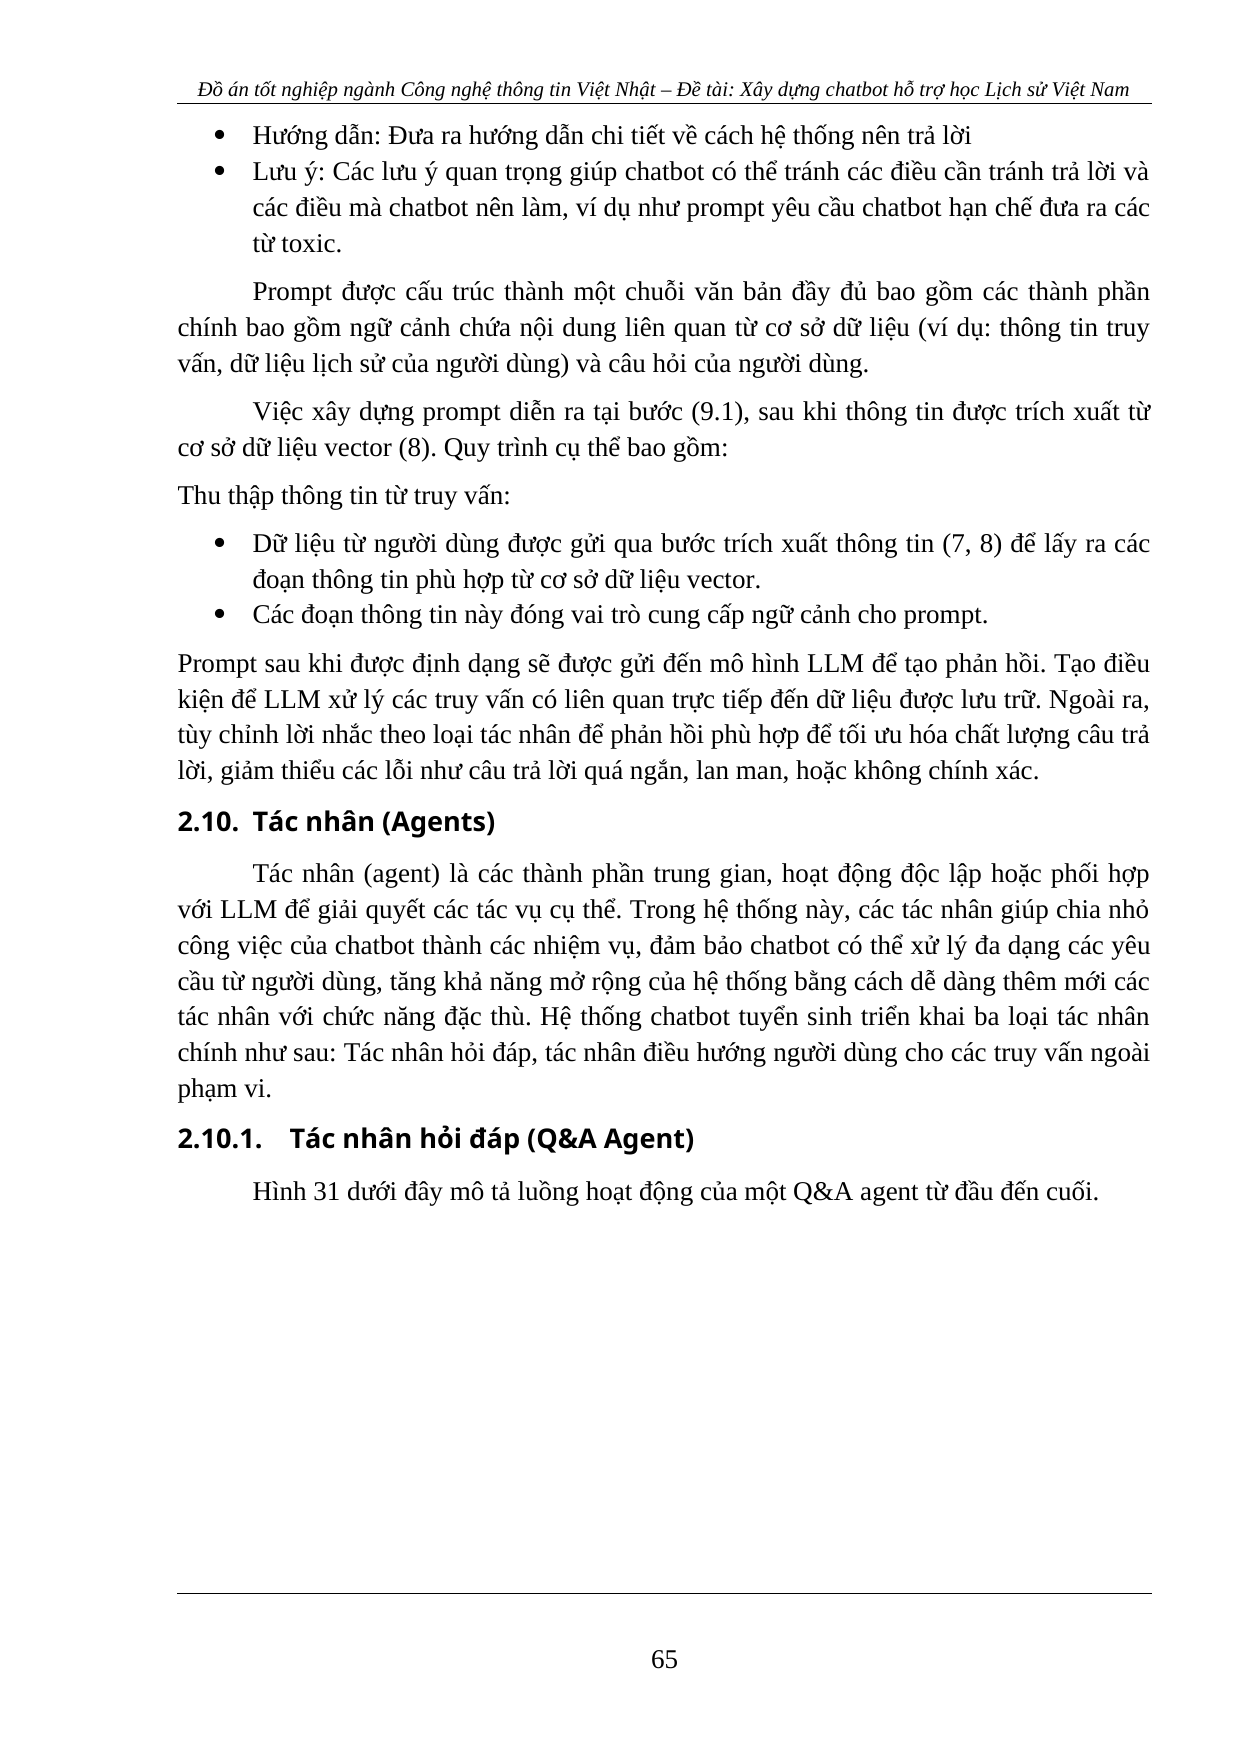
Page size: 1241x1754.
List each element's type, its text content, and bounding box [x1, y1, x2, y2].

subtitle Tác nhân (Agents) [177, 802, 1152, 839]
subtitle Tác nhân hỏi đáp (Q&A Agent) [177, 1120, 1152, 1157]
list Hướng dẫn: Đưa ra hướng dẫn chi tiết về cách hệ thống nên trả lời [215, 119, 1152, 151]
text Prompt được cấu trúc thành một chuỗi văn bản đầy đủ bao gồm các thành phần chính bao gồm ngữ cảnh chứa nội dung liên quan từ cơ sở dữ liệu (ví dụ: thông tin truy vấn, dữ liệu lịch sử của người dùng) và câu hỏi của người dùng. [177, 275, 1152, 378]
text Hình 31 dưới đây mô tả luồng hoạt động của một Q&A agent từ đầu đến cuối. [177, 1175, 1152, 1206]
text Prompt sau khi được định dạng sẽ được gửi đến mô hình LLM để tạo phản hồi. Tạo điều kiện để LLM xử lý các truy vấn có liên quan trực tiếp đến dữ liệu được lưu trữ. Ngoài ra, tùy chỉnh lời nhắc theo loại tác nhân để phản hồi phù hợp để tối ưu hóa chất lượng câu trả lời, giảm thiểu các lỗi như câu trả lời quá ngắn, lan man, hoặc không chính xác. [177, 647, 1152, 785]
list Dữ liệu từ người dùng được gửi qua bước trích xuất thông tin (7, 8) để lấy ra các đoạn thông tin phù hợp từ cơ sở dữ liệu vector. [215, 527, 1152, 594]
text Việc xây dựng prompt diễn ra tại bước (9.1), sau khi thông tin được trích xuất từ cơ sở dữ liệu vector (8). Quy trình cụ thể bao gồm: [177, 395, 1152, 462]
list Lưu ý: Các lưu ý quan trọng giúp chatbot có thể tránh các điều cần tránh trả lời và các điều mà chatbot nên làm, ví dụ như prompt yêu cầu chatbot hạn chế đưa ra các từ toxic. [215, 155, 1152, 258]
list Các đoạn thông tin này đóng vai trò cung cấp ngữ cảnh cho prompt. [215, 599, 1152, 630]
text Thu thập thông tin từ truy vấn: [177, 479, 1152, 510]
text Tác nhân (agent) là các thành phần trung gian, hoạt động độc lập hoặc phối hợp với LLM để giải quyết các tác vụ cụ thể. Trong hệ thống này, các tác nhân giúp chia nhỏ công việc của chatbot thành các nhiệm vụ, đảm bảo chatbot có thể xử lý đa dạng các yêu cầu từ người dùng, tăng khả năng mở rộng của hệ thống bằng cách dễ dàng thêm mới các tác nhân với chức năng đặc thù. Hệ thống chatbot tuyển sinh triển khai ba loại tác nhân chính như sau: Tác nhân hỏi đáp, tác nhân điều hướng người dùng cho các truy vấn ngoài phạm vi. [177, 857, 1152, 1103]
